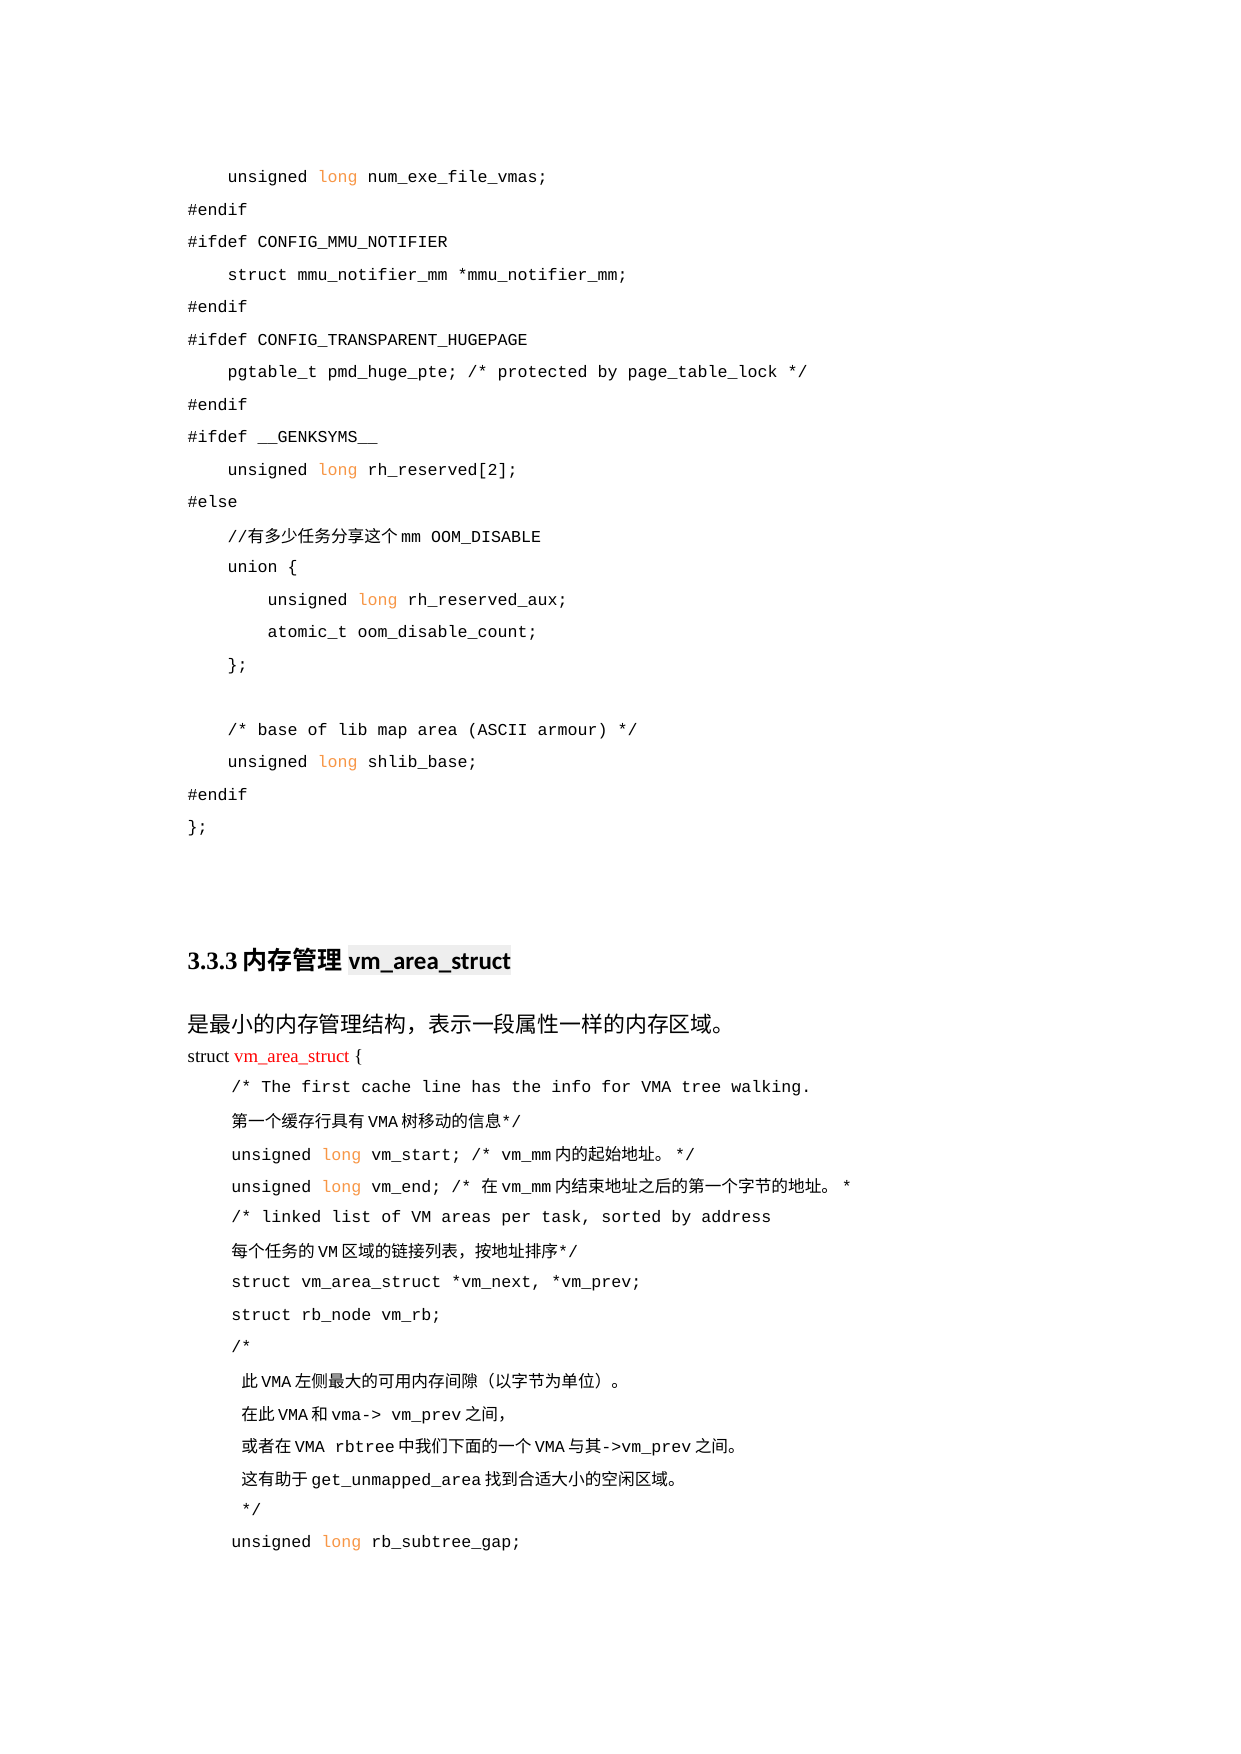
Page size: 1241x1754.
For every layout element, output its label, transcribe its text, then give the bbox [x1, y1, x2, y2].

text */ [187, 1494, 1053, 1527]
text }; [187, 649, 1053, 682]
text /* base of lib map area (ASCII armour) */ [187, 714, 1053, 747]
text pgtable_t pmd_huge_pte; /* protected by page_table_lock */ [187, 357, 1053, 389]
text unsigned long rh_reserved[2]; [187, 454, 1053, 487]
text 是最小的内存管理结构，表示一段属性一样的内存区域。 [187, 1007, 1053, 1039]
text 这有助于get_unmapped_area找到合适大小的空闲区域。 [187, 1462, 1053, 1494]
text 每个任务的VM区域的链接列表，按地址排序*/ [187, 1234, 1053, 1267]
text /* linked list of VM areas per task, sorted by address [187, 1202, 1053, 1234]
subtitle 3.3.3内存管理 vm_area_struct [187, 926, 1053, 991]
text /* [187, 1332, 1053, 1364]
text #ifdef __GENKSYMS__ [187, 422, 1053, 454]
text #else [187, 487, 1053, 519]
text /* The first cache line has the info for VMA tree walking. [187, 1072, 1053, 1104]
text unsigned long rh_reserved_aux; [187, 584, 1053, 617]
text unsigned long num_exe_file_vmas; [187, 162, 1053, 194]
text atomic_t oom_disable_count; [187, 617, 1053, 649]
text unsigned long shlib_base; [187, 747, 1053, 779]
text #ifdef CONFIG_MMU_NOTIFIER [187, 227, 1053, 259]
text }; [187, 812, 1053, 844]
text #endif [187, 779, 1053, 812]
text struct rb_node vm_rb; [187, 1299, 1053, 1332]
text 第一个缓存行具有VMA树移动的信息*/ [187, 1104, 1053, 1137]
text #ifdef CONFIG_TRANSPARENT_HUGEPAGE [187, 324, 1053, 357]
text #endif [187, 292, 1053, 324]
text unsigned long vm_start; /* vm_mm内的起始地址。 */ unsigned long vm_end; /* 在vm_mm内结束地址之后的第一个字节的地址。 * [231, 1137, 1053, 1202]
text #endif [187, 389, 1053, 422]
text #endif [187, 194, 1053, 227]
text 此VMA左侧最大的可用内存间隙（以字节为单位）。 [187, 1364, 1053, 1397]
text //有多少任务分享这个mm OOM_DISABLE [187, 519, 1053, 552]
text 或者在VMA rbtree中我们下面的一个VMA与其->vm_prev之间。 [187, 1429, 1053, 1462]
text union { [187, 552, 1053, 584]
text struct mmu_notifier_mm *mmu_notifier_mm; [187, 259, 1053, 292]
text 在此VMA和vma-> vm_prev之间， [187, 1397, 1053, 1429]
text unsigned long rb_subtree_gap; [187, 1527, 1053, 1559]
text struct vm_area_struct { [187, 1039, 1053, 1072]
text struct vm_area_struct *vm_next, *vm_prev; [187, 1267, 1053, 1299]
